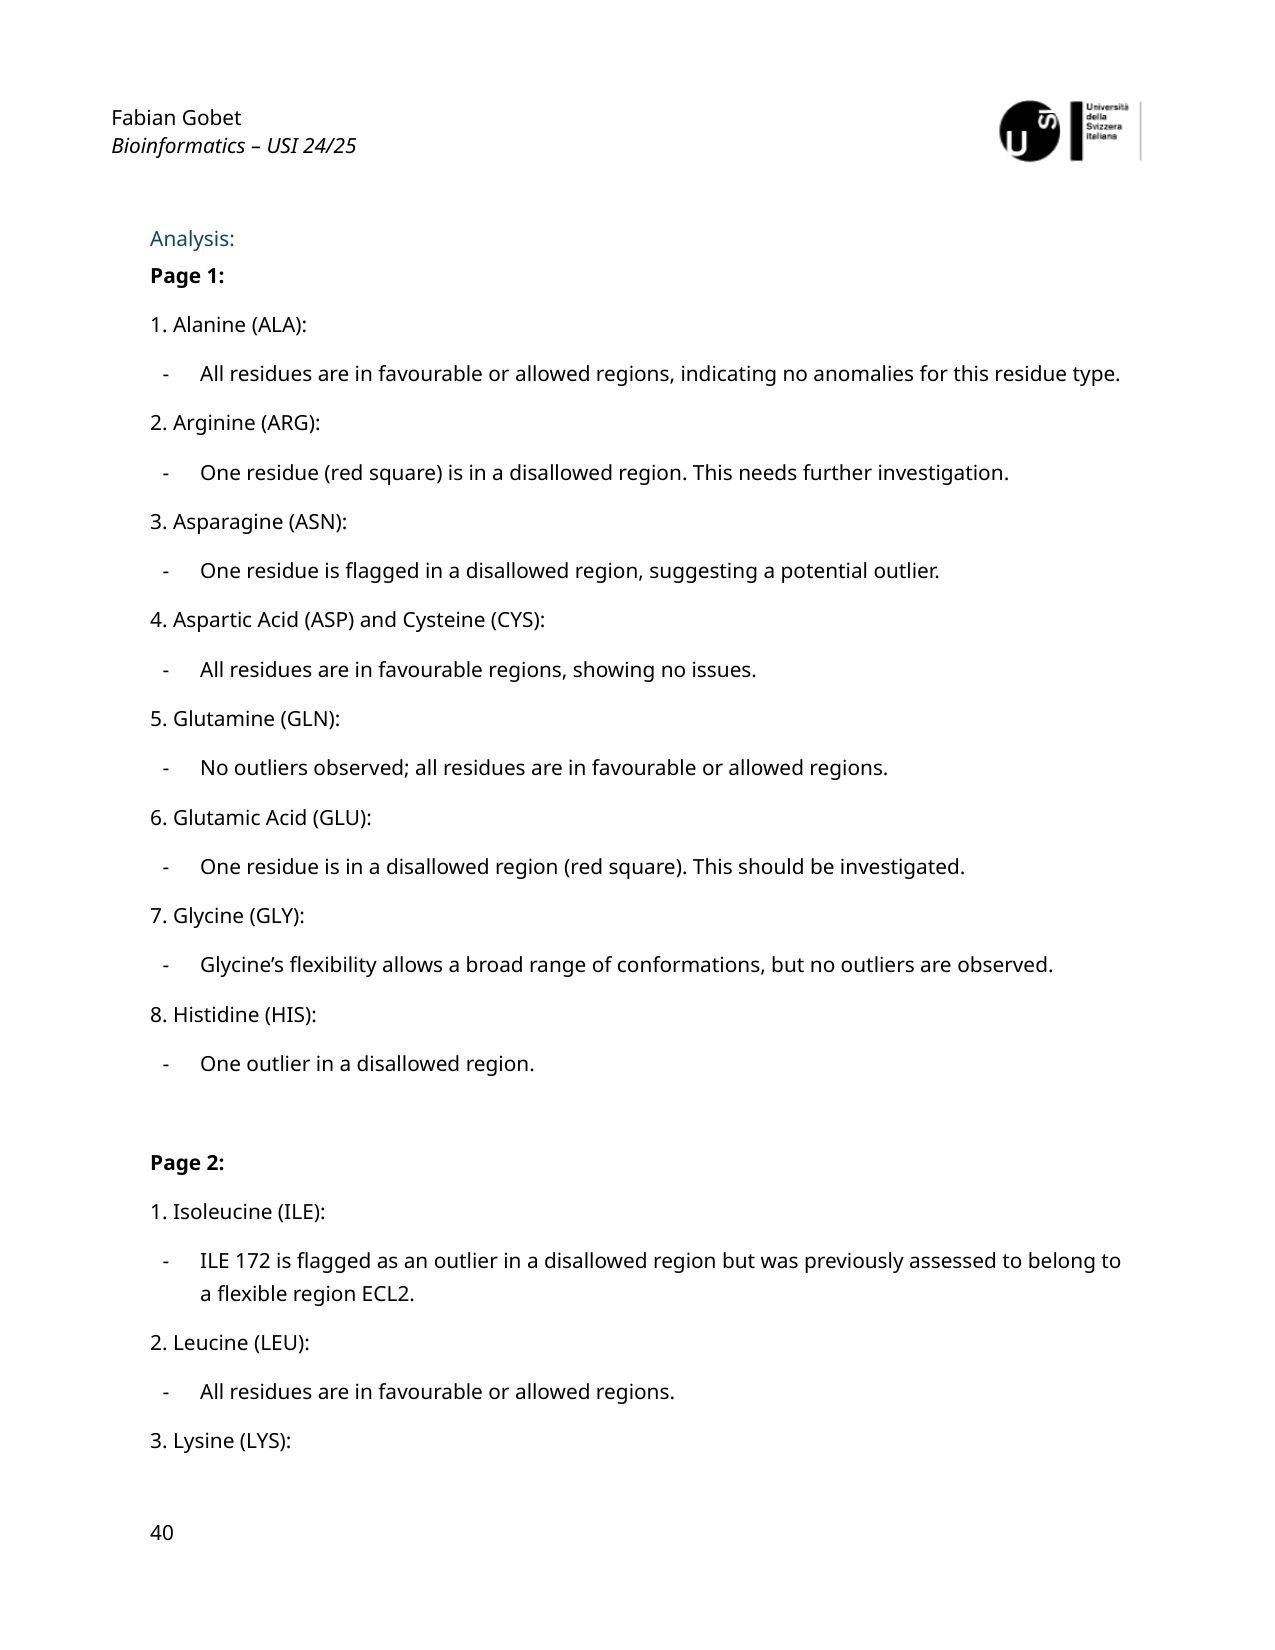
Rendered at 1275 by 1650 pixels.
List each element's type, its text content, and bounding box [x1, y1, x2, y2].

text Page 1: [150, 261, 1125, 289]
list No outliers observed; all residues are in favourable or allowed regions. [162, 753, 1125, 782]
text 3. Asparagine (ASN): [150, 507, 1125, 536]
list All residues are in favourable or allowed regions. [162, 1377, 1125, 1406]
list ILE 172 is flagged as an outlier in a disallowed region but was previously assessed to belong to a flexible region ECL2. [162, 1246, 1125, 1307]
text 8. Histidine (HIS): [150, 1000, 1125, 1028]
text 3. Lysine (LYS): [150, 1427, 1125, 1455]
list Glycine’s flexibility allows a broad range of conformations, but no outliers are observed. [162, 951, 1125, 979]
picture [976, 77, 1165, 185]
text 2. Leucine (LEU): [150, 1328, 1125, 1356]
text Page 2: [150, 1148, 1125, 1176]
subtitle Analysis: [150, 224, 1125, 252]
text 1. Alanine (ALA): [150, 310, 1125, 338]
list One residue (red square) is in a disallowed region. This needs further investigation. [162, 458, 1125, 486]
text 7. Glycine (GLY): [150, 901, 1125, 930]
list One residue is in a disallowed region (red square). This should be investigated. [162, 852, 1125, 880]
list One outlier in a disallowed region. [162, 1049, 1125, 1077]
text 5. Glutamine (GLN): [150, 704, 1125, 733]
text 2. Arginine (ARG): [150, 408, 1125, 437]
text 4. Aspartic Acid (ASP) and Cysteine (CYS): [150, 606, 1125, 634]
text 1. Isoleucine (ILE): [150, 1197, 1125, 1225]
text 6. Glutamic Acid (GLU): [150, 803, 1125, 831]
list One residue is flagged in a disallowed region, suggesting a potential outlier. [162, 556, 1125, 585]
list All residues are in favourable or allowed regions, indicating no anomalies for this residue type. [162, 359, 1125, 388]
list All residues are in favourable regions, showing no issues. [162, 655, 1125, 683]
